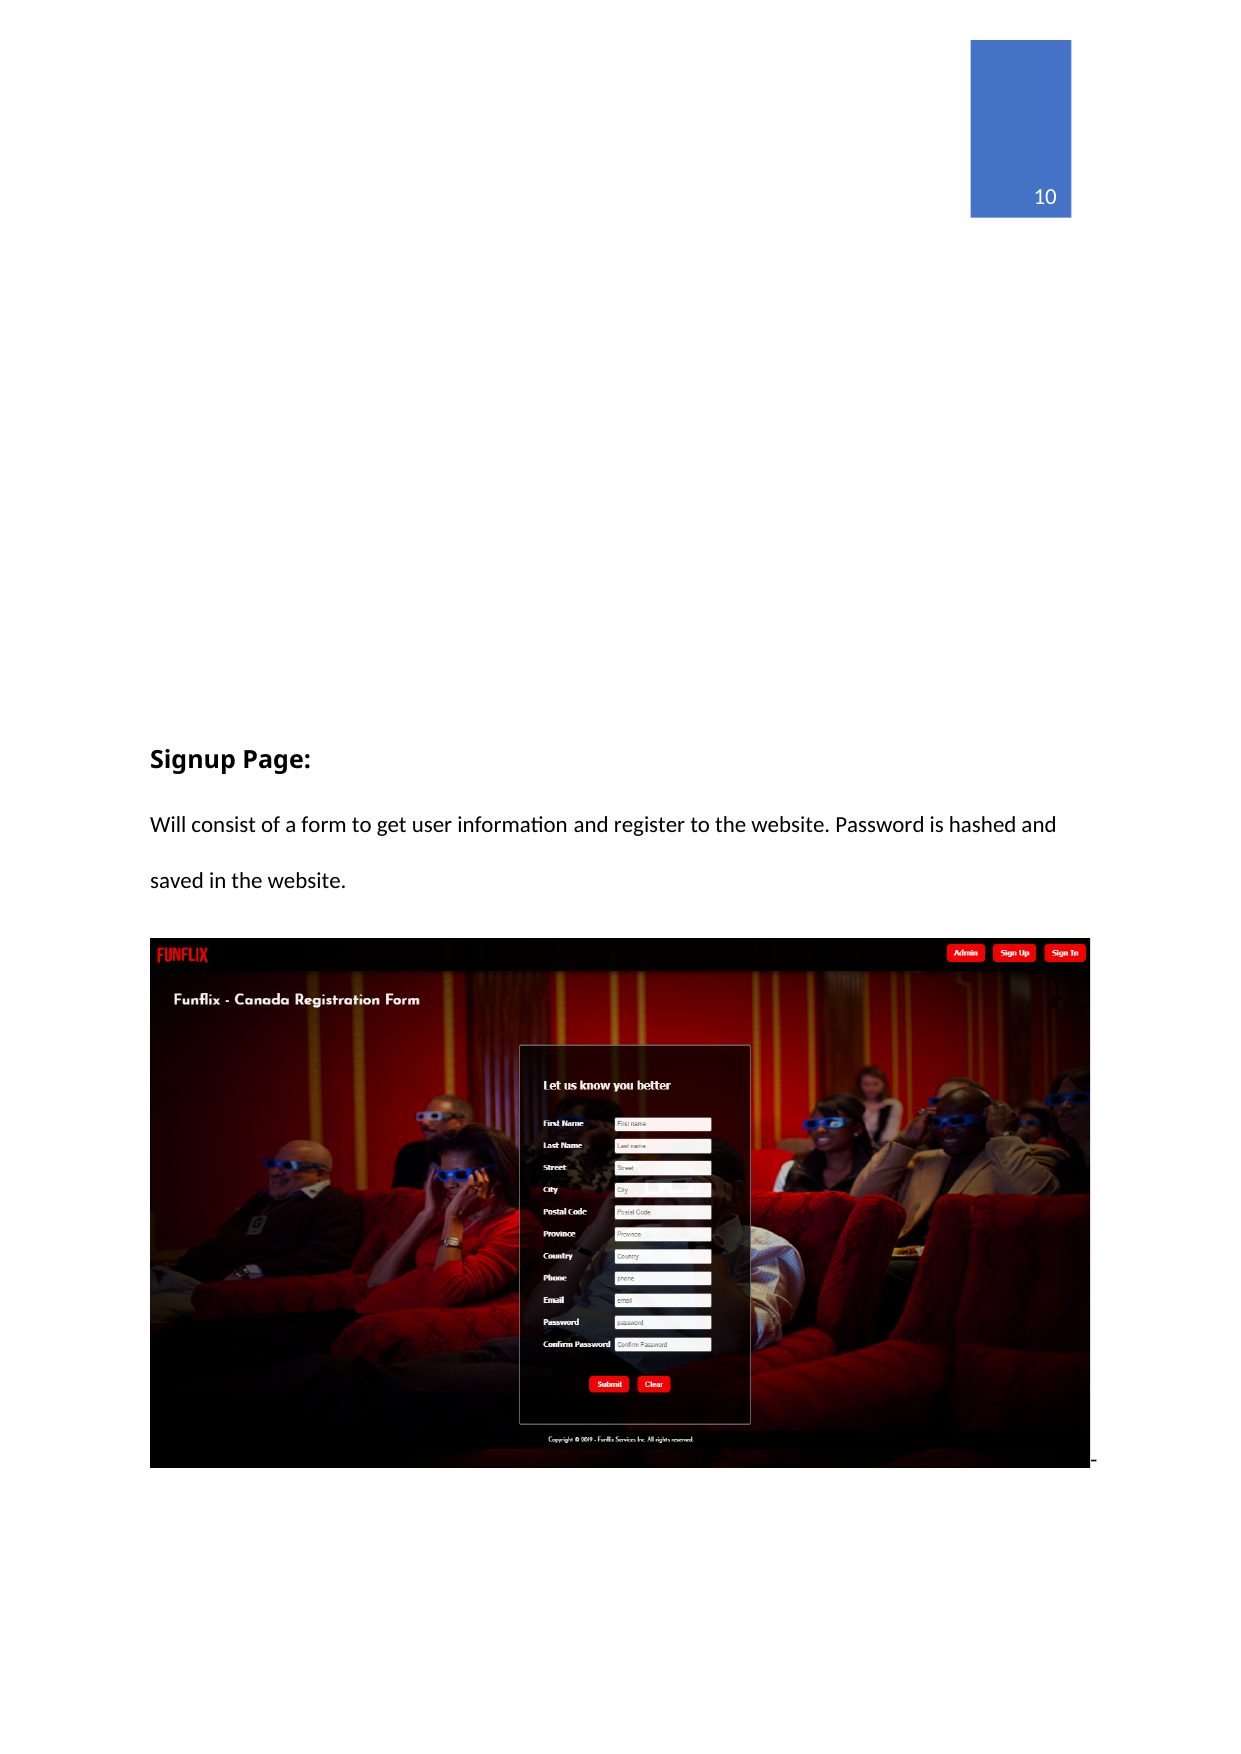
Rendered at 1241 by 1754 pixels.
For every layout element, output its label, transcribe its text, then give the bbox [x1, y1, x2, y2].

subtitle Signup Page: [150, 742, 1090, 776]
picture [150, 938, 1091, 1468]
text Will consist of a form to get user information and register to the website. Password is hashed and saved in the website. [150, 810, 1090, 894]
